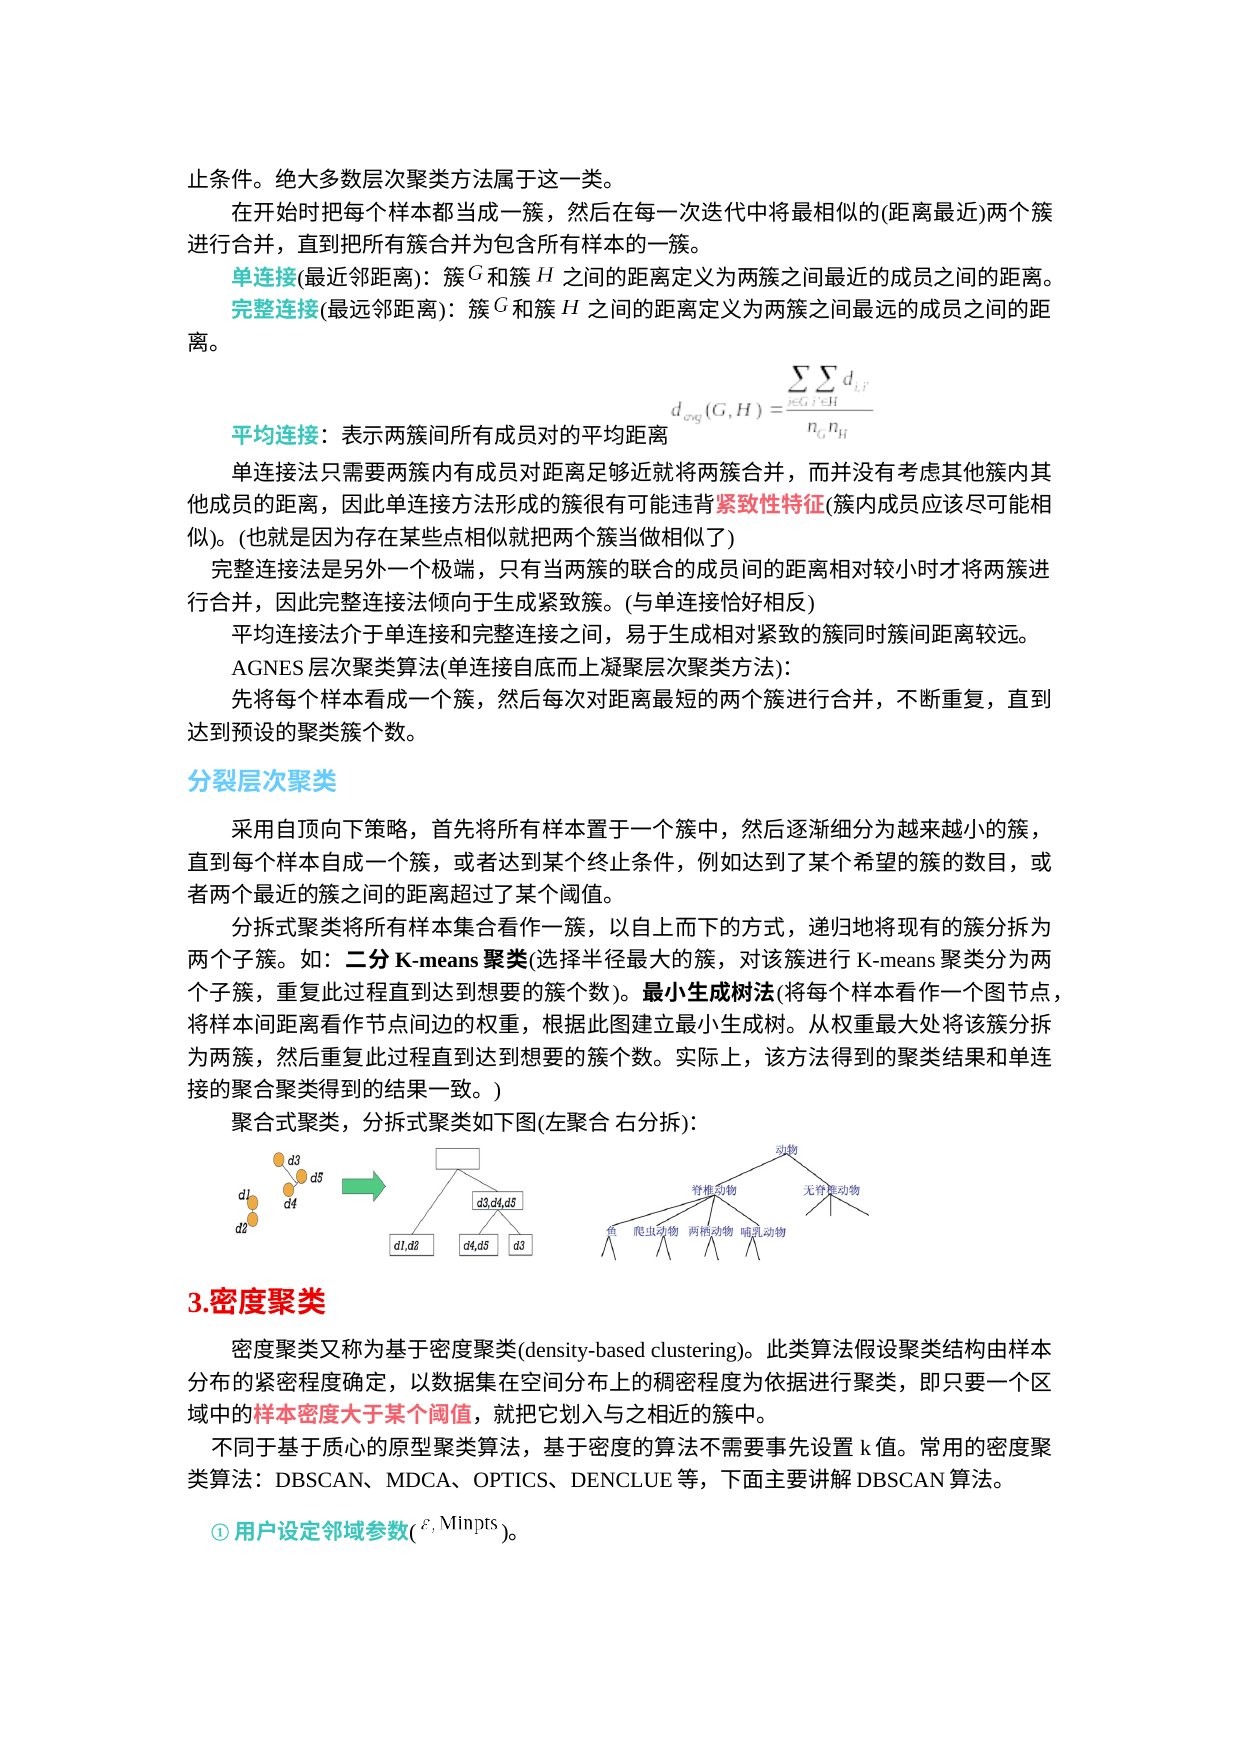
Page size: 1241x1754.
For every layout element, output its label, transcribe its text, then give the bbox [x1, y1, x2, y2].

text 先将每个样本看成一个簇，然后每次对距离最短的两个簇进行合并，不断重复，直到达到预设的聚类簇个数。 [187, 682, 1053, 747]
text 平均连接：表示两簇间所有成员对的平均距离 [187, 357, 1053, 454]
text 在开始时把每个样本都当成一簇，然后在每一次迭代中将最相似的(距离最近)两个簇进行合并，直到把所有簇合并为包含所有样本的一簇。 [187, 194, 1053, 259]
text 3.密度聚类 [187, 1267, 1053, 1332]
picture [187, 1139, 926, 1264]
text 密度聚类又称为基于密度聚类(density-based clustering)。此类算法假设聚类结构由样本分布的紧密程度确定，以数据集在空间分布上的稠密程度为依据进行聚类，即只要一个区域中的样本密度大于某个阈值，就把它划入与之相近的簇中。 不同于基于质心的原型聚类算法，基于密度的算法不需要事先设置k值。常用的密度聚类算法：DBSCAN、MDCA、OPTICS、DENCLUE等，下面主要讲解DBSCAN算法。 ①用户设定邻域参数()。 [187, 1332, 1053, 1559]
text 采用自顶向下策略，首先将所有样本置于一个簇中，然后逐渐细分为越来越小的簇，直到每个样本自成一个簇，或者达到某个终止条件，例如达到了某个希望的簇的数目，或者两个最近的簇之间的距离超过了某个阈值。 [187, 812, 1053, 909]
text 完整连接(最远邻距离)：簇和簇之间的距离定义为两簇之间最远的成员之间的距离。 [187, 292, 1053, 357]
text 单连接(最近邻距离)：簇和簇之间的距离定义为两簇之间最近的成员之间的距离。 [187, 259, 1053, 292]
text AGNES层次聚类算法(单连接自底而上凝聚层次聚类方法)： [187, 649, 1053, 682]
text 单连接法只需要两簇内有成员对距离足够近就将两簇合并，而并没有考虑其他簇内其他成员的距离，因此单连接方法形成的簇很有可能违背紧致性特征(簇内成员应该尽可能相似)。(也就是因为存在某些点相似就把两个簇当做相似了) 完整连接法是另外一个极端，只有当两簇的联合的成员间的距离相对较小时才将两簇进行合并，因此完整连接法倾向于生成紧致簇。(与单连接恰好相反) [187, 454, 1053, 617]
text 分拆式聚类将所有样本集合看作一簇，以自上而下的方式，递归地将现有的簇分拆为两个子簇。如：二分K-means聚类(选择半径最大的簇，对该簇进行K-means聚类分为两个子簇，重复此过程直到达到想要的簇个数)。最小生成树法(将每个样本看作一个图节点，将样本间距离看作节点间边的权重，根据此图建立最小生成树。从权重最大处将该簇分拆为两簇，然后重复此过程直到达到想要的簇个数。实际上，该方法得到的聚类结果和单连接的聚合聚类得到的结果一致。) [187, 909, 1053, 1104]
text 分裂层次聚类 [187, 747, 1053, 812]
text 聚合式聚类，分拆式聚类如下图(左聚合 右分拆)： [187, 1104, 1053, 1137]
text 平均连接法介于单连接和完整连接之间，易于生成相对紧致的簇同时簇间距离较远。 [187, 617, 1053, 649]
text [187, 162, 1053, 194]
